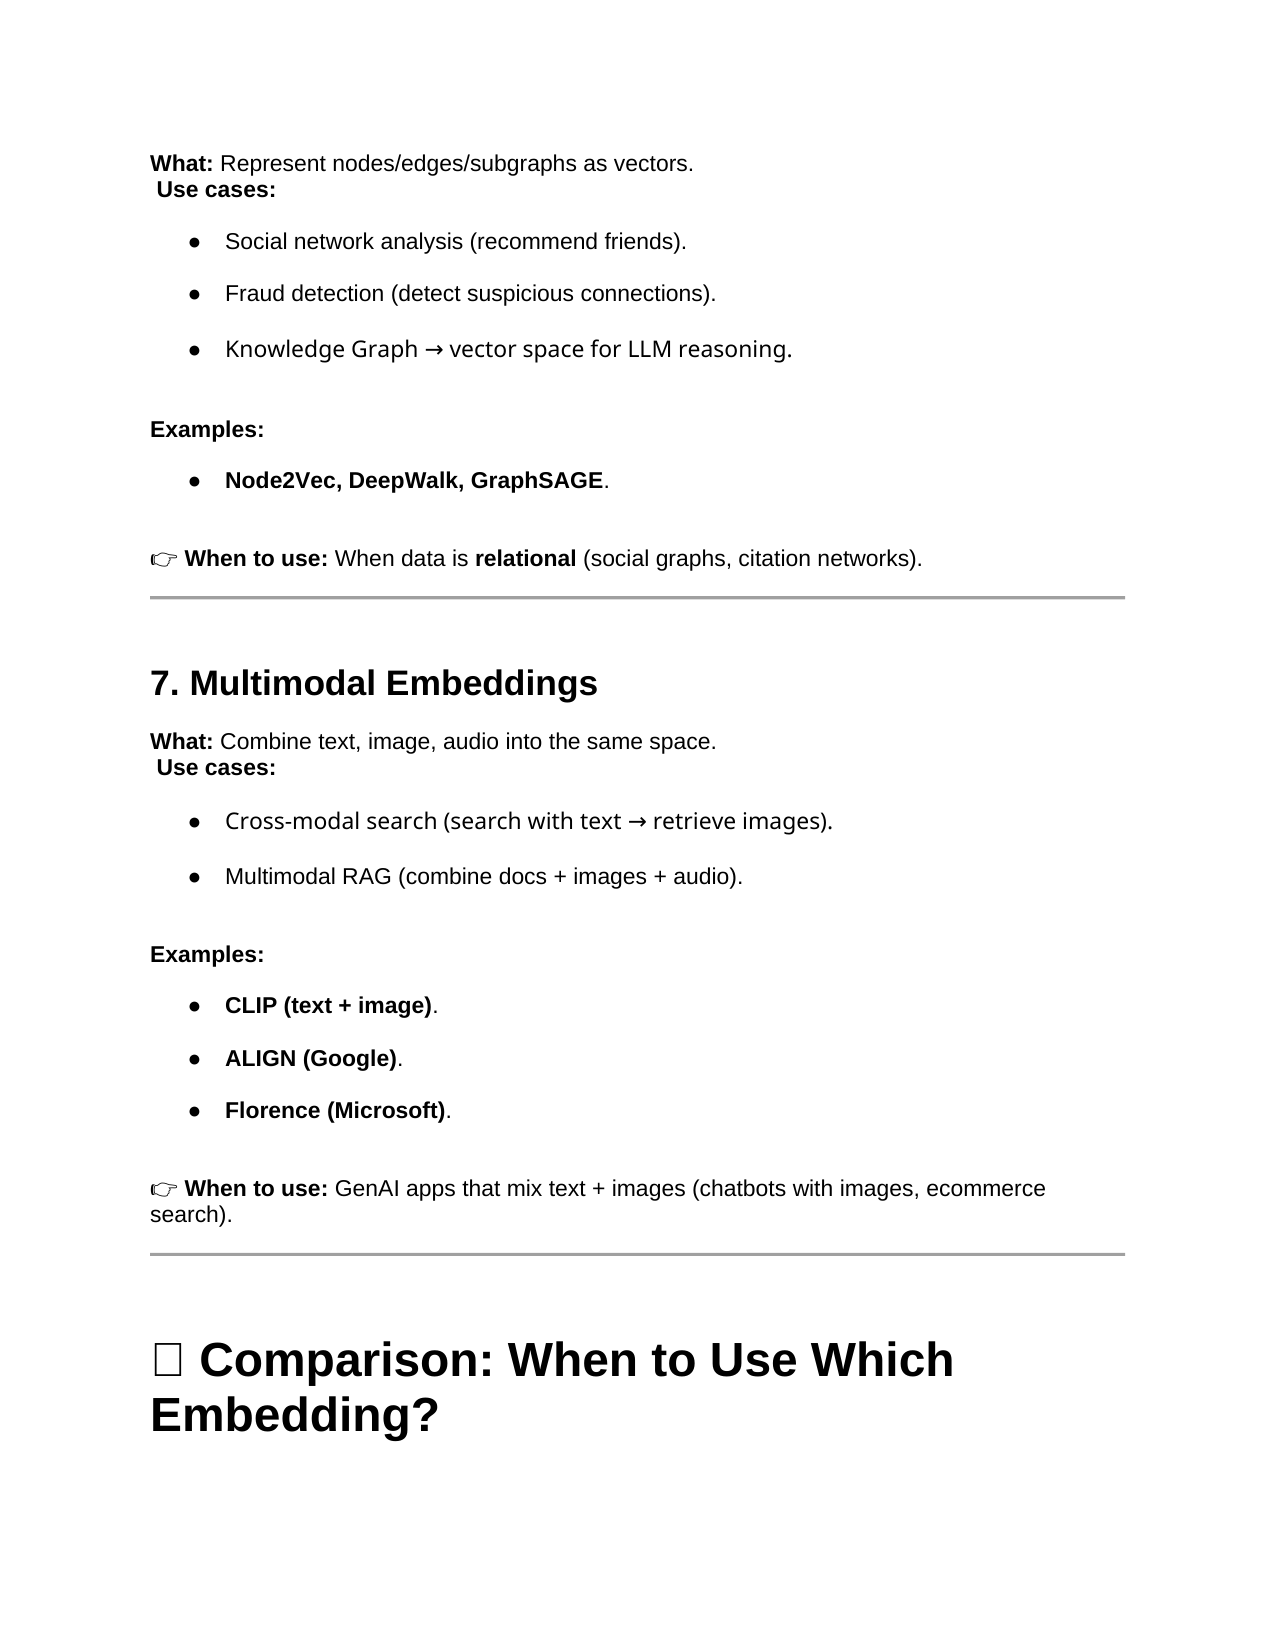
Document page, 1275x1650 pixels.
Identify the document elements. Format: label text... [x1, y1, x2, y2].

list Knowledge Graph → vector space for LLM reasoning. [187, 333, 1125, 391]
list Fraud detection (detect suspicious connections). [187, 280, 1125, 333]
list Florence (Microsoft). [187, 1097, 1125, 1150]
list CLIP (text + image). [187, 992, 1125, 1045]
subtitle 7. Multimodal Embeddings [150, 662, 1125, 703]
text 👉 When to use: When data is relational (social graphs, citation networks). [150, 545, 1125, 571]
list Social network analysis (recommend friends). [187, 228, 1125, 280]
text What: Represent nodes/edges/subgraphs as vectors. Use cases: [150, 150, 1125, 203]
list Cross-modal search (search with text → retrieve images). [187, 805, 1125, 863]
list Node2Vec, DeepWalk, GraphSAGE. [187, 467, 1125, 520]
text Examples: [150, 416, 1125, 442]
list Multimodal RAG (combine docs + images + audio). [187, 863, 1125, 916]
text What: Combine text, image, audio into the same space. Use cases: [150, 728, 1125, 780]
list ALIGN (Google). [187, 1045, 1125, 1097]
subtitle 🔹 Comparison: When to Use Which Embedding? [150, 1331, 1125, 1441]
text 👉 When to use: GenAI apps that mix text + images (chatbots with images, ecommerce search). [150, 1175, 1125, 1228]
text Examples: [150, 941, 1125, 967]
